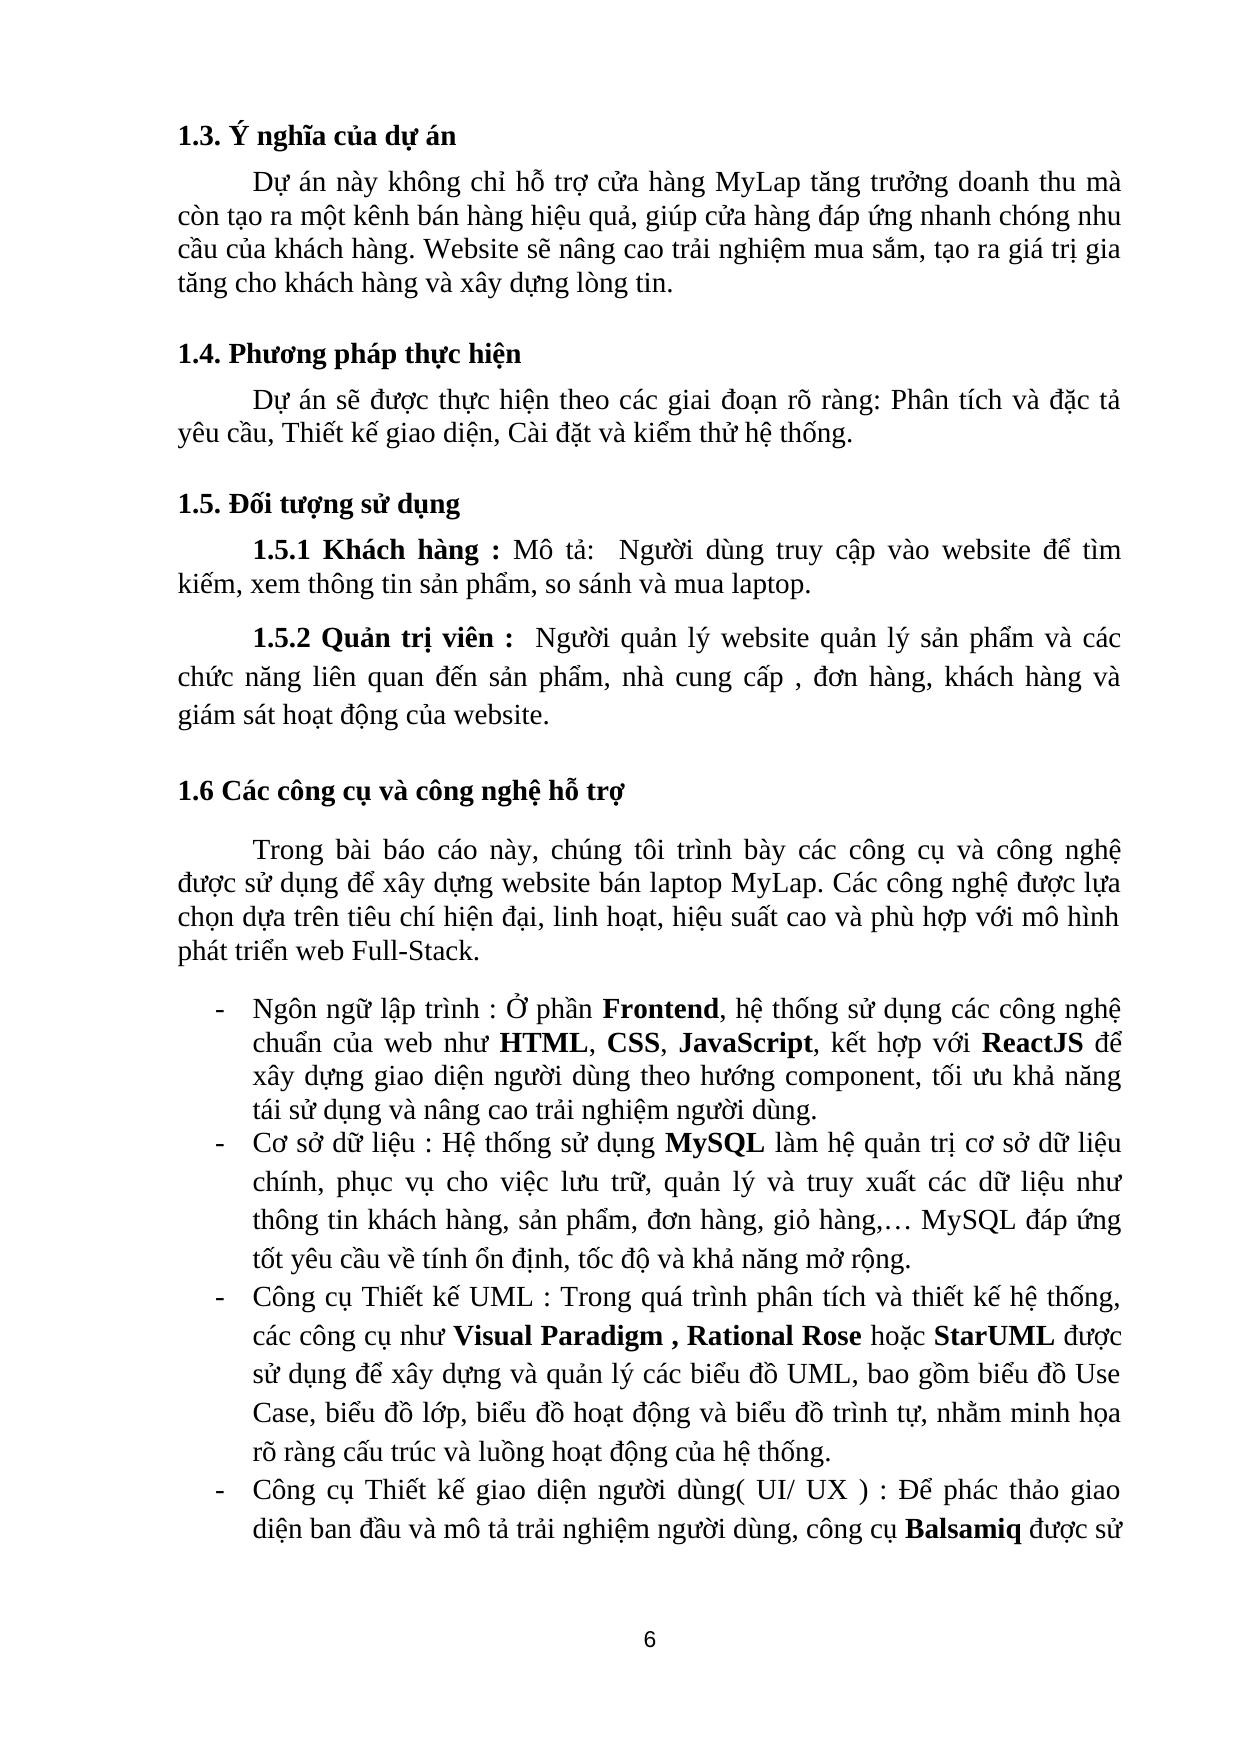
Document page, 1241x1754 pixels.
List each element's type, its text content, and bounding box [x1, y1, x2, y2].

text Dự án này không chỉ hỗ trợ cửa hàng MyLap tăng trưởng doanh thu mà còn tạo ra một kênh bán hàng hiệu quả, giúp cửa hàng đáp ứng nhanh chóng nhu cầu của khách hàng. Website sẽ nâng cao trải nghiệm mua sắm, tạo ra giá trị gia tăng cho khách hàng và xây dựng lòng tin. [177, 164, 1122, 298]
text 1.5.1 Khách hàng : Mô tả: Người dùng truy cập vào website để tìm kiếm, xem thông tin sản phẩm, so sánh và mua laptop. [177, 532, 1122, 599]
text 1.5.2 Quản trị viên : Người quản lý website quản lý sản phẩm và các chức năng liên quan đến sản phẩm, nhà cung cấp , đơn hàng, khách hàng và giám sát hoạt động của website. [177, 620, 1122, 731]
list Cơ sở dữ liệu : Hệ thống sử dụng MySQL làm hệ quản trị cơ sở dữ liệu chính, phục vụ cho việc lưu trữ, quản lý và truy xuất các dữ liệu như thông tin khách hàng, sản phẩm, đơn hàng, giỏ hàng,… MySQL đáp ứng tốt yêu cầu về tính ổn định, tốc độ và khả năng mở rộng. [215, 1125, 1122, 1274]
subtitle 1.4. Phương pháp thực hiện [177, 336, 1122, 369]
subtitle 1.6 Các công cụ và công nghệ hỗ trợ [177, 773, 1122, 807]
list Ngôn ngữ lập trình : Ở phần Frontend, hệ thống sử dụng các công nghệ chuẩn của web như HTML, CSS, JavaScript, kết hợp với ReactJS để xây dựng giao diện người dùng theo hướng component, tối ưu khả năng tái sử dụng và nâng cao trải nghiệm người dùng. [215, 991, 1122, 1125]
text Trong bài báo cáo này, chúng tôi trình bày các công cụ và công nghệ được sử dụng để xây dựng website bán laptop MyLap. Các công nghệ được lựa chọn dựa trên tiêu chí hiện đại, linh hoạt, hiệu suất cao và phù hợp với mô hình phát triển web Full-Stack. [177, 832, 1122, 966]
subtitle 1.3. Ý nghĩa của dự án [177, 118, 1122, 152]
subtitle 1.5. Đối tượng sử dụng [177, 486, 1122, 520]
list Công cụ Thiết kế UML : Trong quá trình phân tích và thiết kế hệ thống, các công cụ như Visual Paradigm , Rational Rose hoặc StarUML được sử dụng để xây dựng và quản lý các biểu đồ UML, bao gồm biểu đồ Use Case, biểu đồ lớp, biểu đồ hoạt động và biểu đồ trình tự, nhằm minh họa rõ ràng cấu trúc và luồng hoạt động của hệ thống. [215, 1279, 1122, 1467]
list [215, 1472, 1122, 1544]
text Dự án sẽ được thực hiện theo các giai đoạn rõ ràng: Phân tích và đặc tả yêu cầu, Thiết kế giao diện, Cài đặt và kiểm thử hệ thống. [177, 382, 1122, 449]
